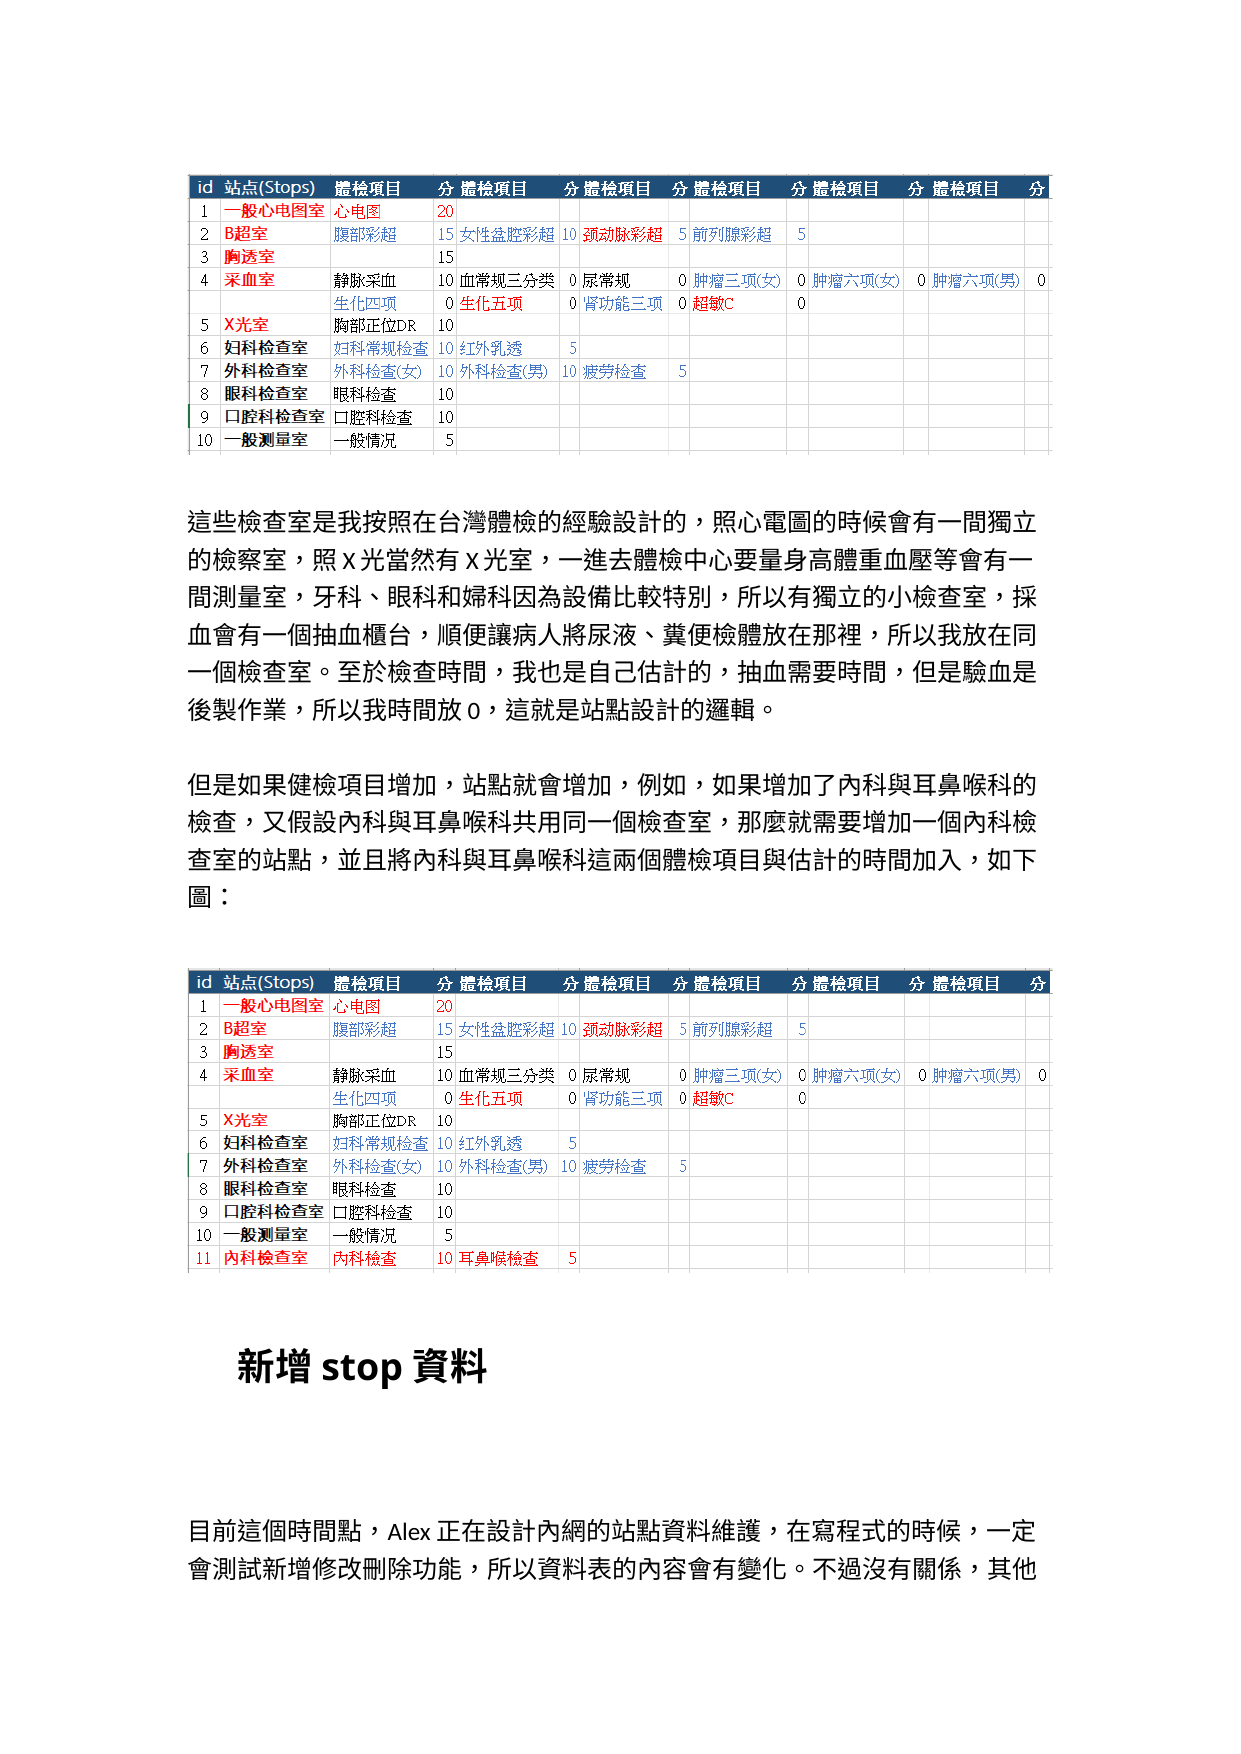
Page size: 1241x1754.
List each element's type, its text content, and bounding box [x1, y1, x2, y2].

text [187, 1511, 1053, 1586]
picture [187, 968, 1053, 1273]
subtitle 新增 stop 資料 [237, 1327, 1053, 1402]
text 但是如果健檢項目增加，站點就會增加，例如，如果增加了內科與耳鼻喉科的檢查，又假設內科與耳鼻喉科共用同一個檢查室，那麼就需要增加一個內科檢查室的站點，並且將內科與耳鼻喉科這兩個體檢項目與估計的時間加入，如下圖： [187, 764, 1053, 914]
text 這些檢查室是我按照在台灣體檢的經驗設計的，照心電圖的時候會有一間獨立的檢察室，照X光當然有X光室，一進去體檢中心要量身高體重血壓等會有一間測量室，牙科、眼科和婦科因為設備比較特別，所以有獨立的小檢查室，採血會有一個抽血櫃台，順便讓病人將尿液、糞便檢體放在那裡，所以我放在同一個檢查室。至於檢查時間，我也是自己估計的，抽血需要時間，但是驗血是後製作業，所以我時間放0，這就是站點設計的邏輯。 [187, 502, 1053, 727]
picture [187, 174, 1053, 455]
